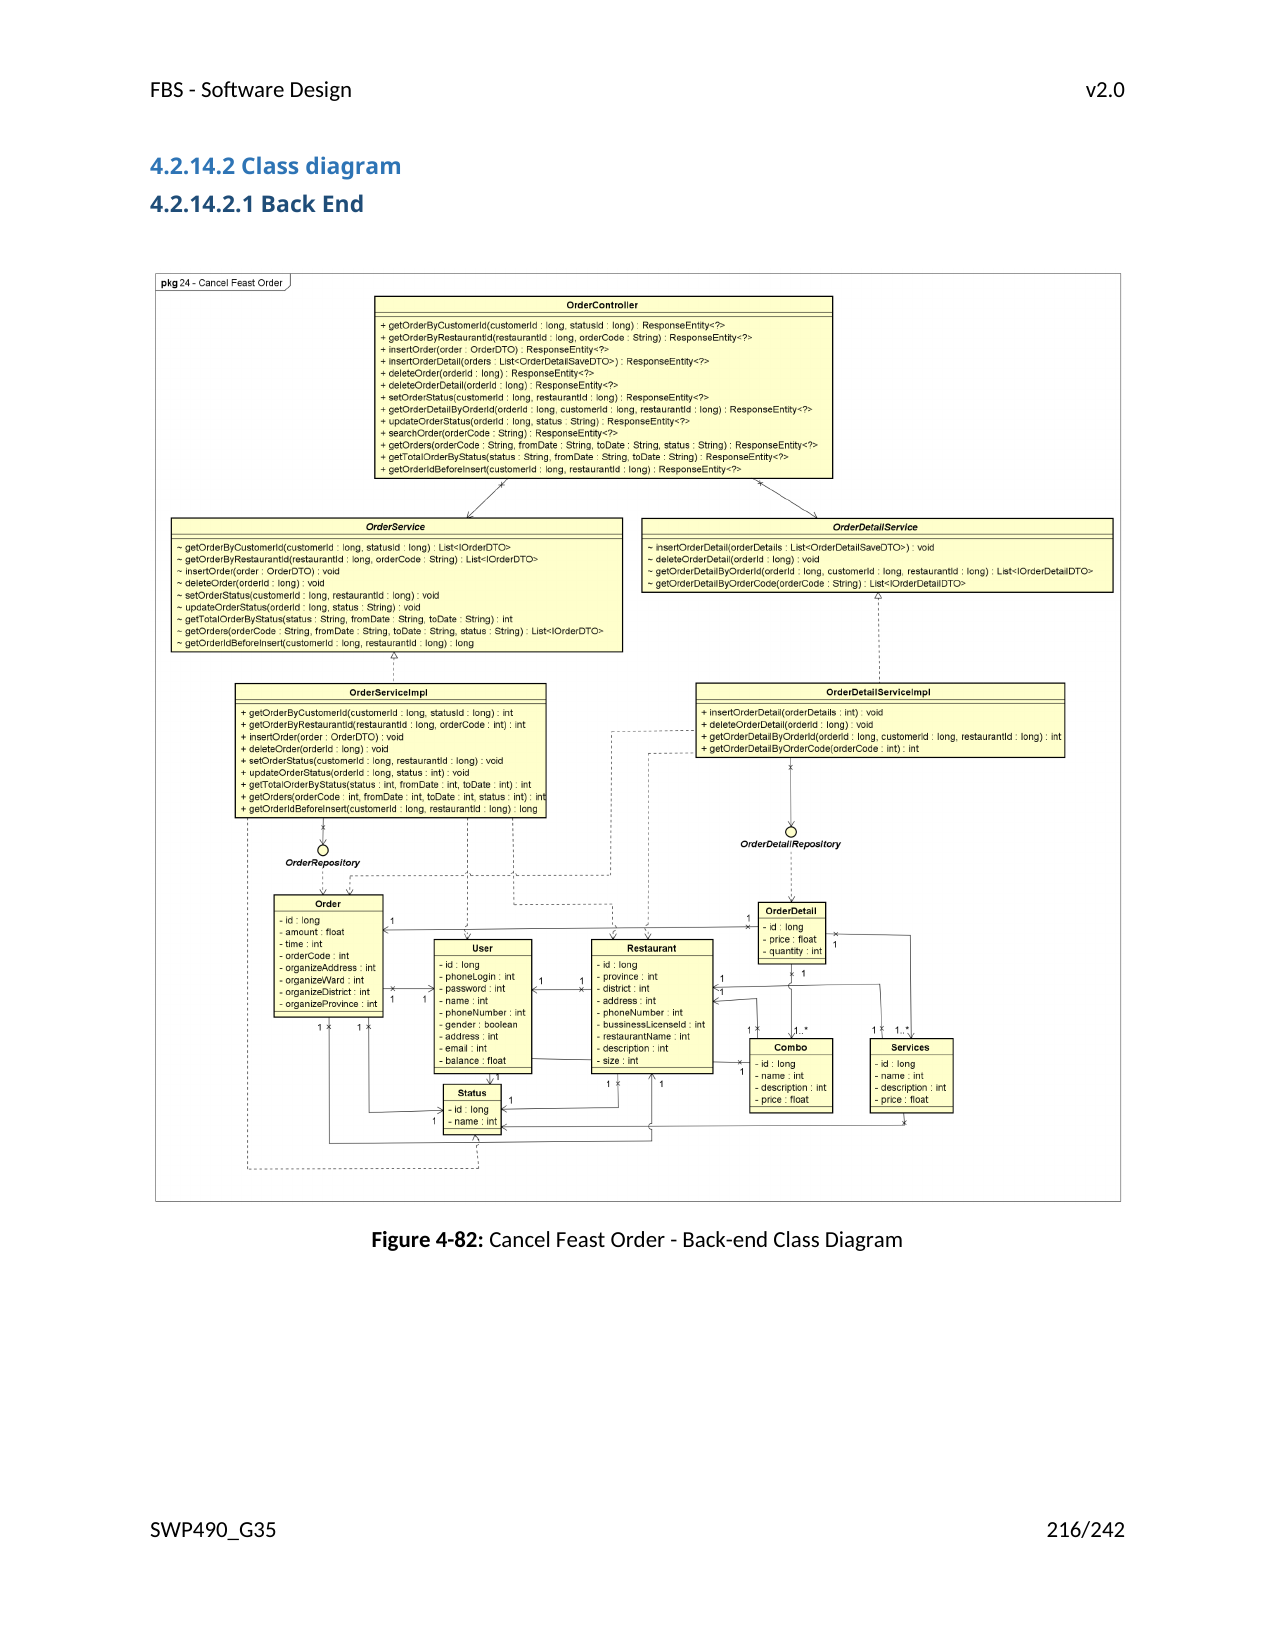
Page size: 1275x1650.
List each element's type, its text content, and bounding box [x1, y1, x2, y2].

subtitle 4.2.14.2.1 Back End [150, 188, 1125, 219]
subtitle 4.2.14.2 Class diagram [150, 150, 1125, 181]
text Figure 4-82: Cancel Feast Order - Back-end Class Diagram [150, 1225, 1125, 1253]
picture [150, 268, 1125, 1206]
